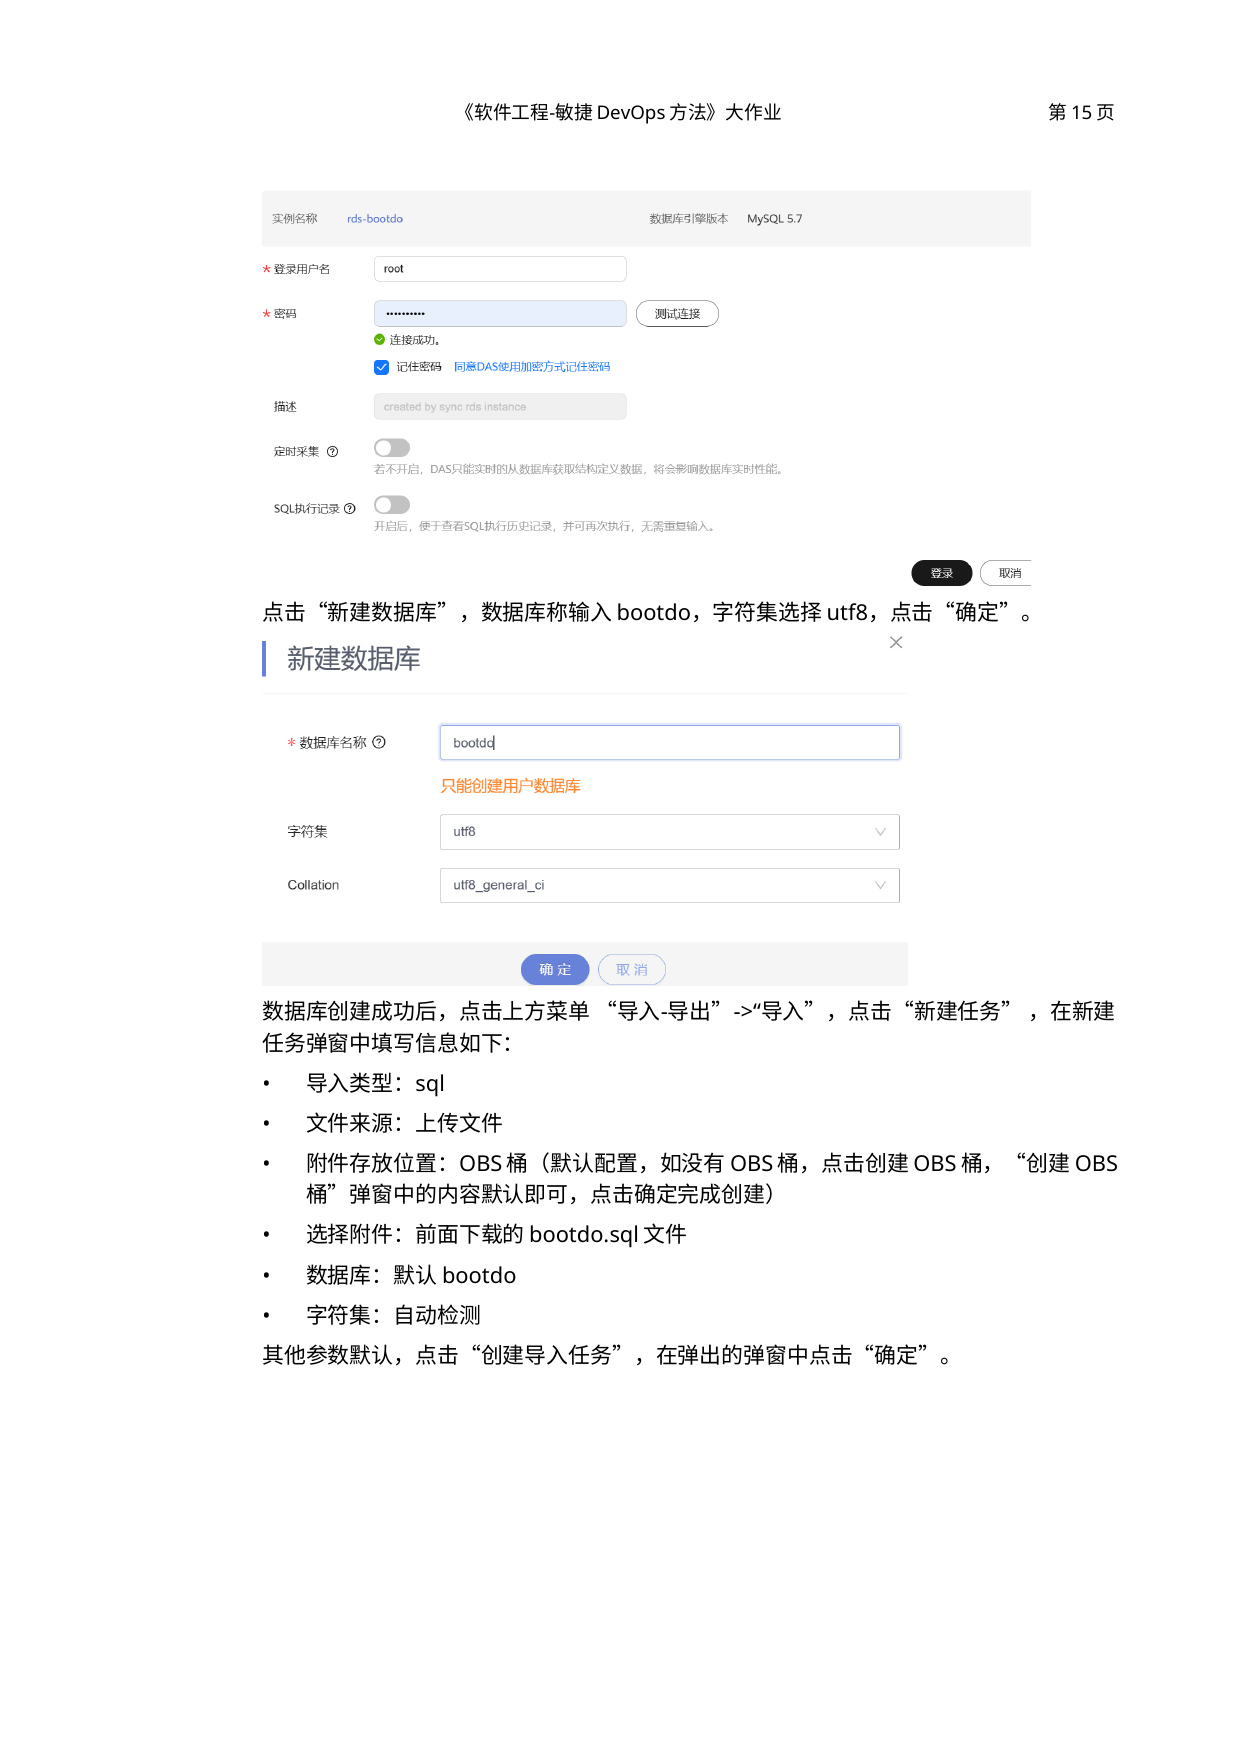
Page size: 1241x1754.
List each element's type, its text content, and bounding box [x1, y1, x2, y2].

list 数据库：默认 bootdo [262, 1258, 1122, 1289]
list 选择附件：前面下载的bootdo.sql文件 [262, 1217, 1122, 1249]
text 数据库创建成功后，点击上方菜单 “导入-导出”->“导入”，点击“新建任务” ，在新建任务弹窗中填写信息如下： [262, 994, 1122, 1057]
list 文件来源：上传文件 [262, 1106, 1122, 1137]
list 导入类型：sql [262, 1066, 1122, 1097]
text 其他参数默认，点击“创建导入任务”，在弹出的弹窗中点击“确定”。 [262, 1338, 1122, 1369]
list 附件存放位置：OBS桶（默认配置，如没有OBS桶，点击创建OBS桶，“创建OBS桶”弹窗中的内容默认即可，点击确定完成创建） [262, 1146, 1122, 1209]
picture [262, 626, 909, 986]
picture [262, 177, 1032, 587]
list 字符集：自动检测 [262, 1298, 1122, 1329]
